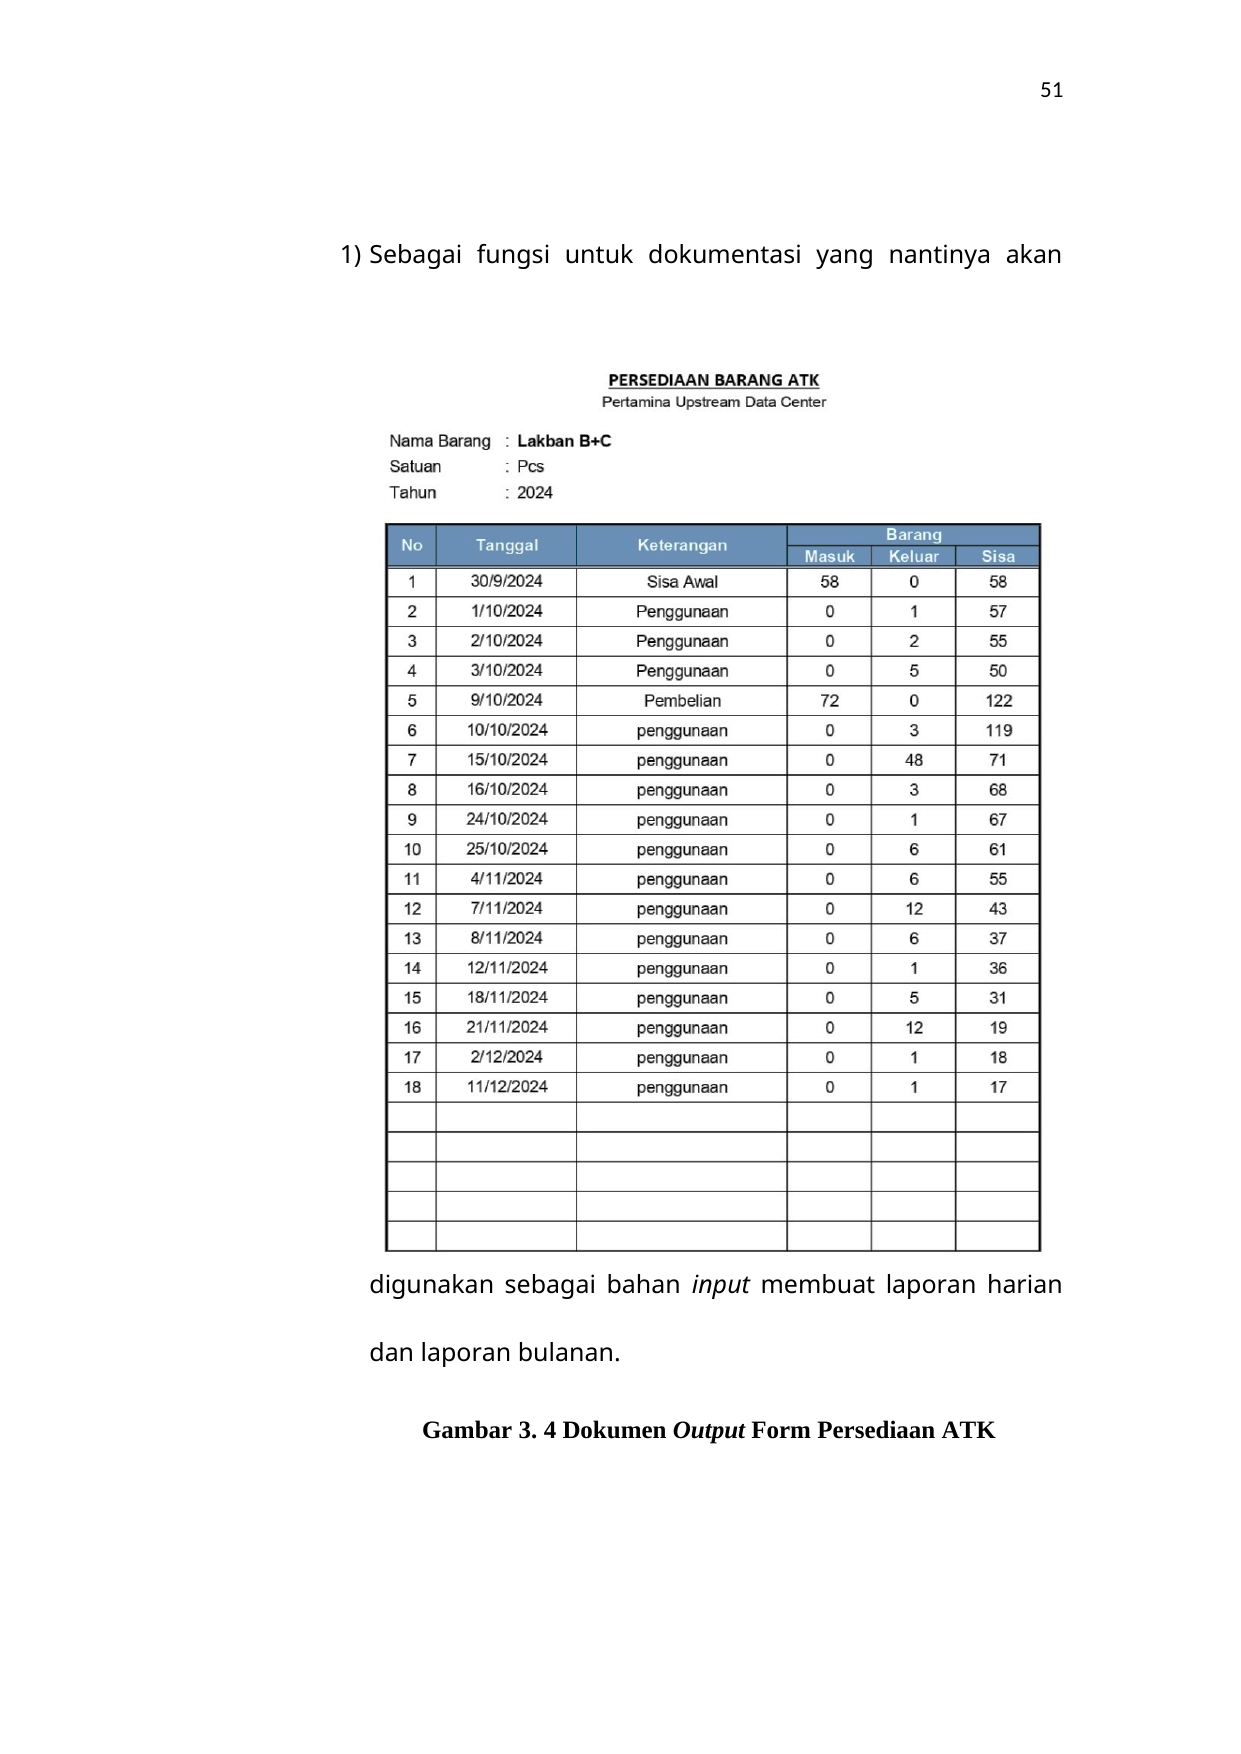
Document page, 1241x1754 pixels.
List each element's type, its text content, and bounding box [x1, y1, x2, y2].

picture [364, 331, 1059, 1265]
text Gambar 3. 4 Dokumen Output Form Persediaan ATK [354, 1415, 1063, 1444]
